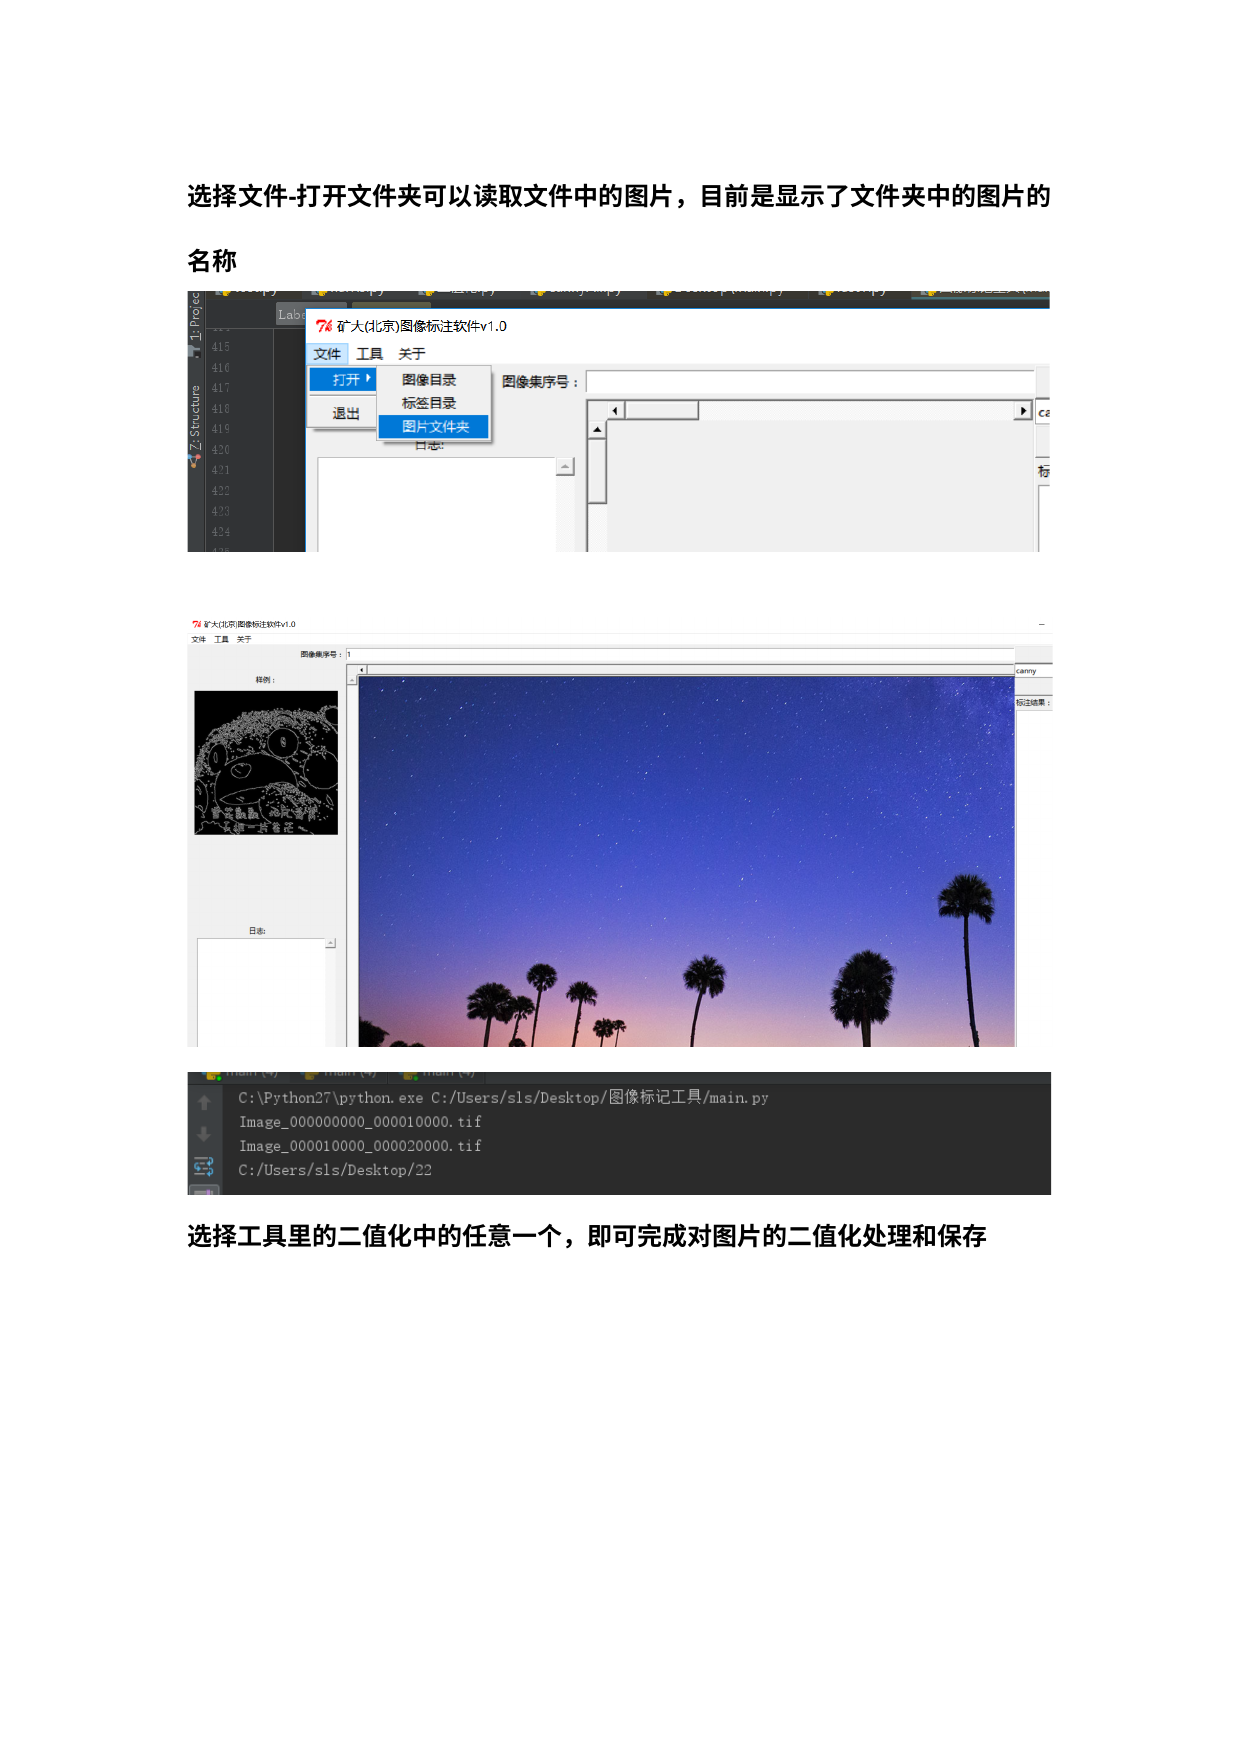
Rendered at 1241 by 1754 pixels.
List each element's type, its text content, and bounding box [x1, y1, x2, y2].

picture [187, 617, 1053, 1047]
text 选择文件-打开文件夹可以读取文件中的图片，目前是显示了文件夹中的图片的名称 [187, 162, 1053, 292]
text 选择工具里的二值化中的任意一个，即可完成对图片的二值化处理和保存 [187, 1202, 1053, 1267]
picture [187, 291, 1050, 552]
picture [187, 1072, 1052, 1195]
